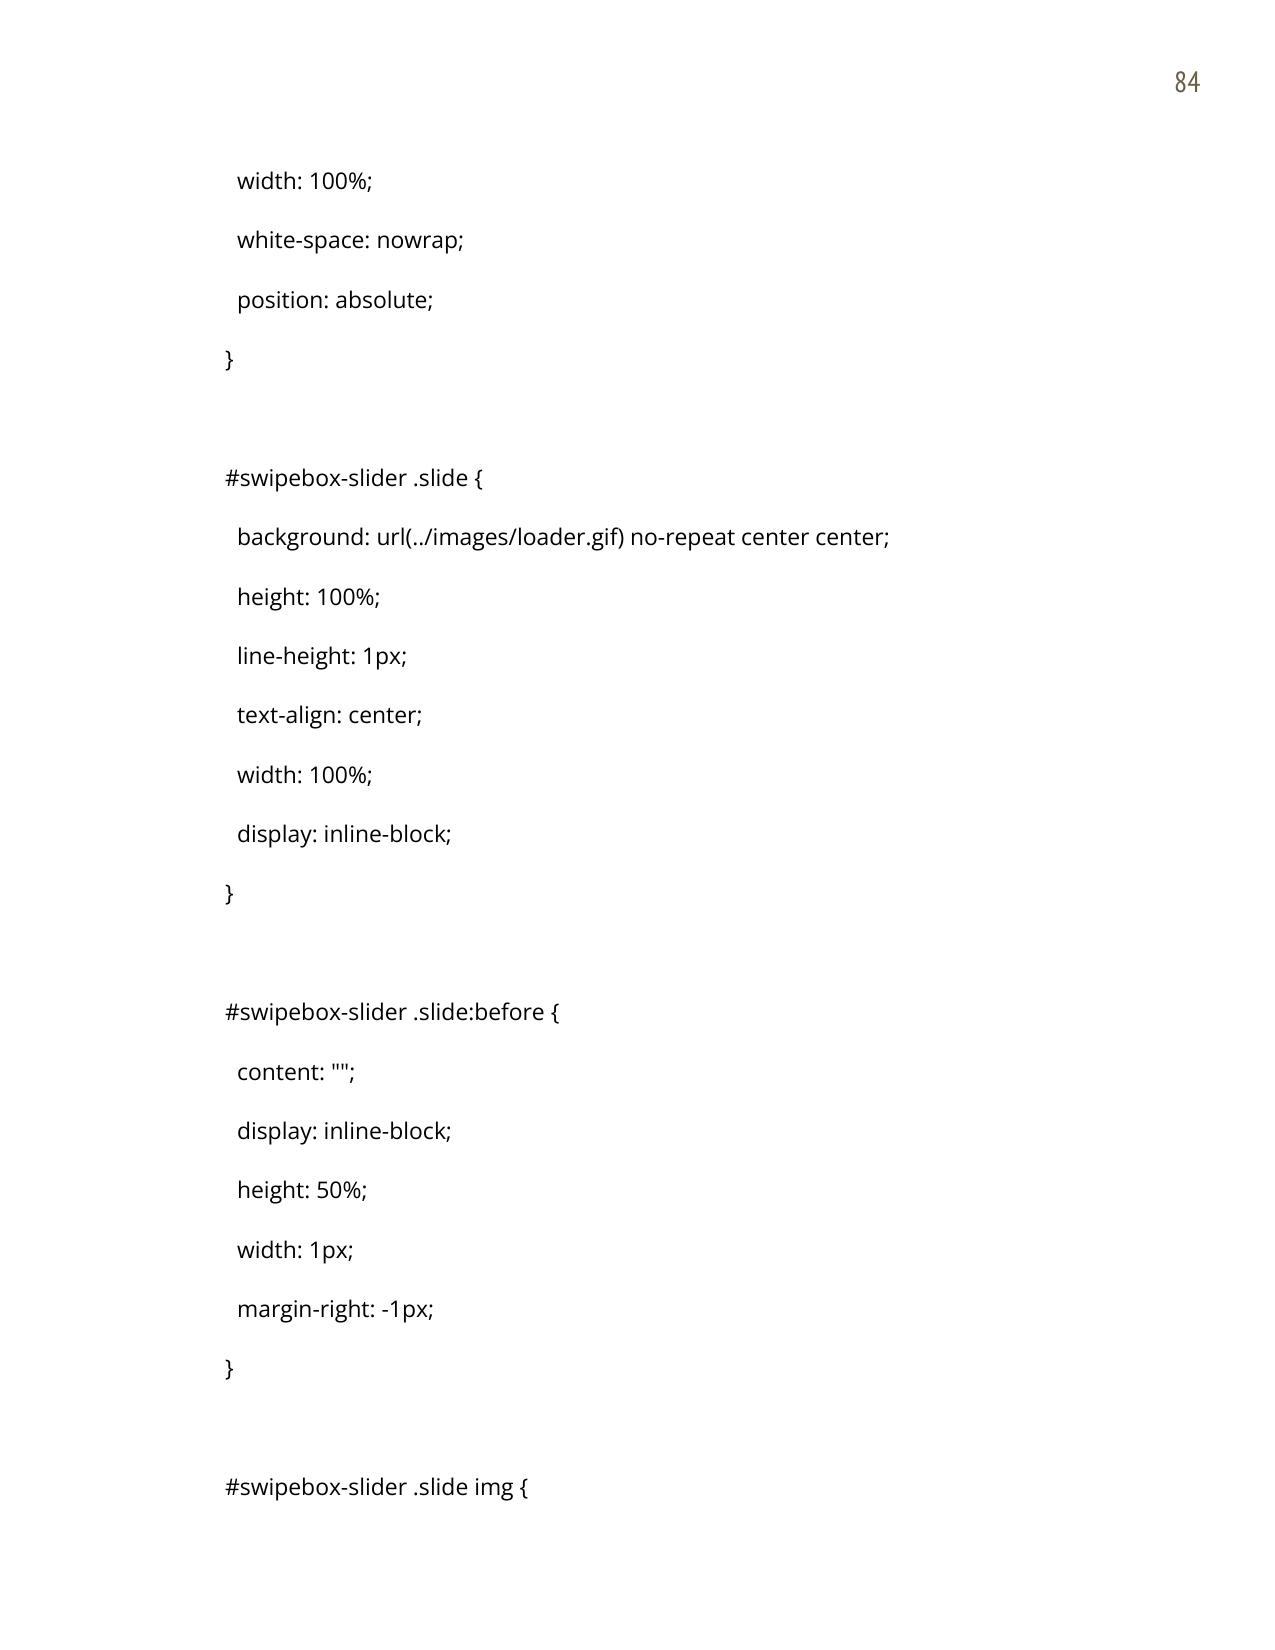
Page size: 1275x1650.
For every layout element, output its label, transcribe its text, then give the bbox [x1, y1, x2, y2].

text } [225, 343, 1125, 374]
text content: ""; [225, 1055, 1125, 1087]
text } [225, 877, 1125, 908]
text height: 50%; [225, 1174, 1125, 1205]
text width: 1px; [225, 1233, 1125, 1265]
text text-align: center; [225, 699, 1125, 730]
text position: absolute; [225, 283, 1125, 315]
text display: inline-block; [225, 818, 1125, 849]
text white-space: nowrap; [225, 224, 1125, 255]
text #swipebox-slider .slide:before { [225, 996, 1125, 1027]
text margin-right: -1px; [225, 1293, 1125, 1324]
text width: 100%; [225, 165, 1125, 196]
text width: 100%; [225, 758, 1125, 790]
text background: url(../images/loader.gif) no-repeat center center; [225, 521, 1125, 552]
text #swipebox-slider .slide { [225, 462, 1125, 493]
text display: inline-block; [225, 1115, 1125, 1146]
text } [225, 1352, 1125, 1383]
text line-height: 1px; [225, 640, 1125, 671]
text #swipebox-slider .slide img { [225, 1471, 1125, 1502]
text height: 100%; [225, 580, 1125, 612]
